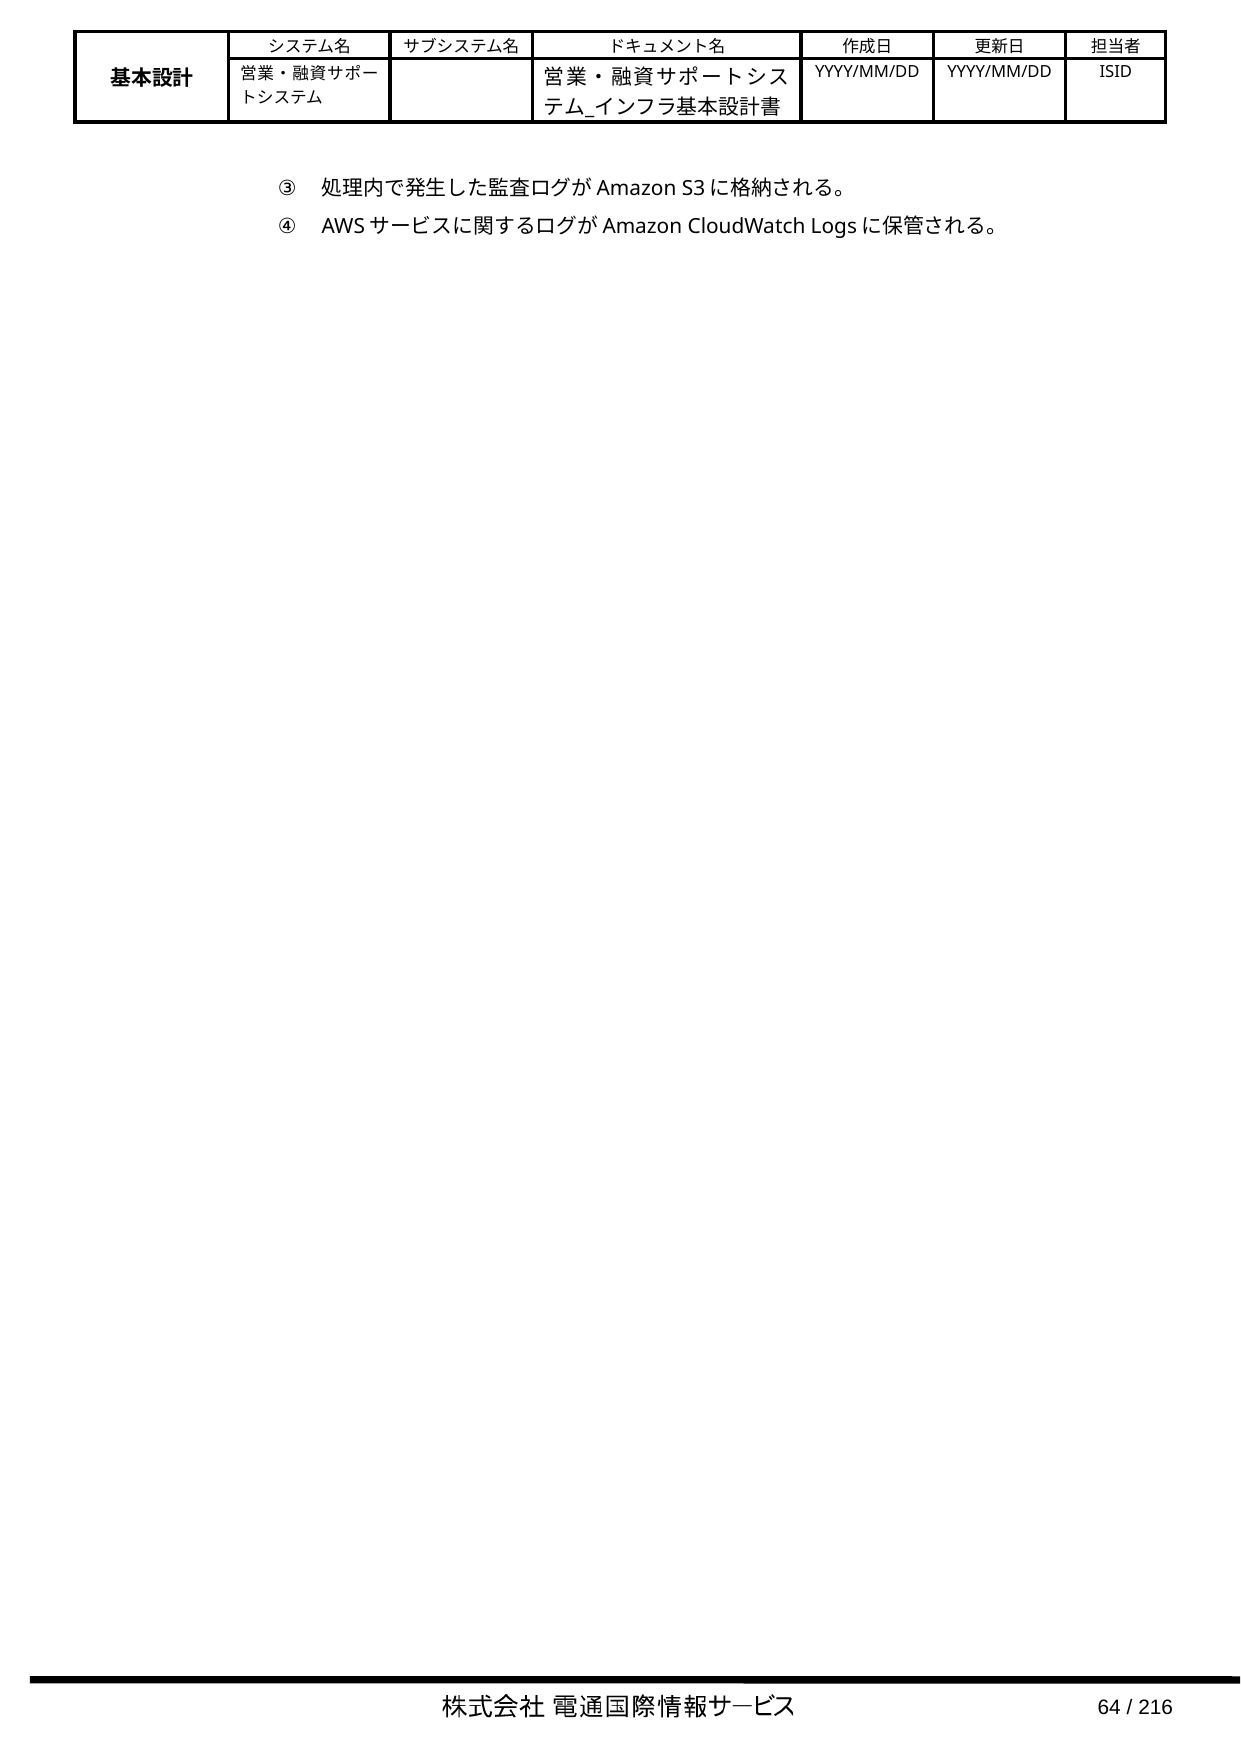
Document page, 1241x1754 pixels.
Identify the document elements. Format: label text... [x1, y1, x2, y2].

list AWSサービスに関するログがAmazon CloudWatch Logsに保管される。 [278, 205, 1181, 243]
list 処理内で発生した監査ログがAmazon S3に格納される。 [278, 167, 1181, 205]
picture [442, 1694, 794, 1718]
